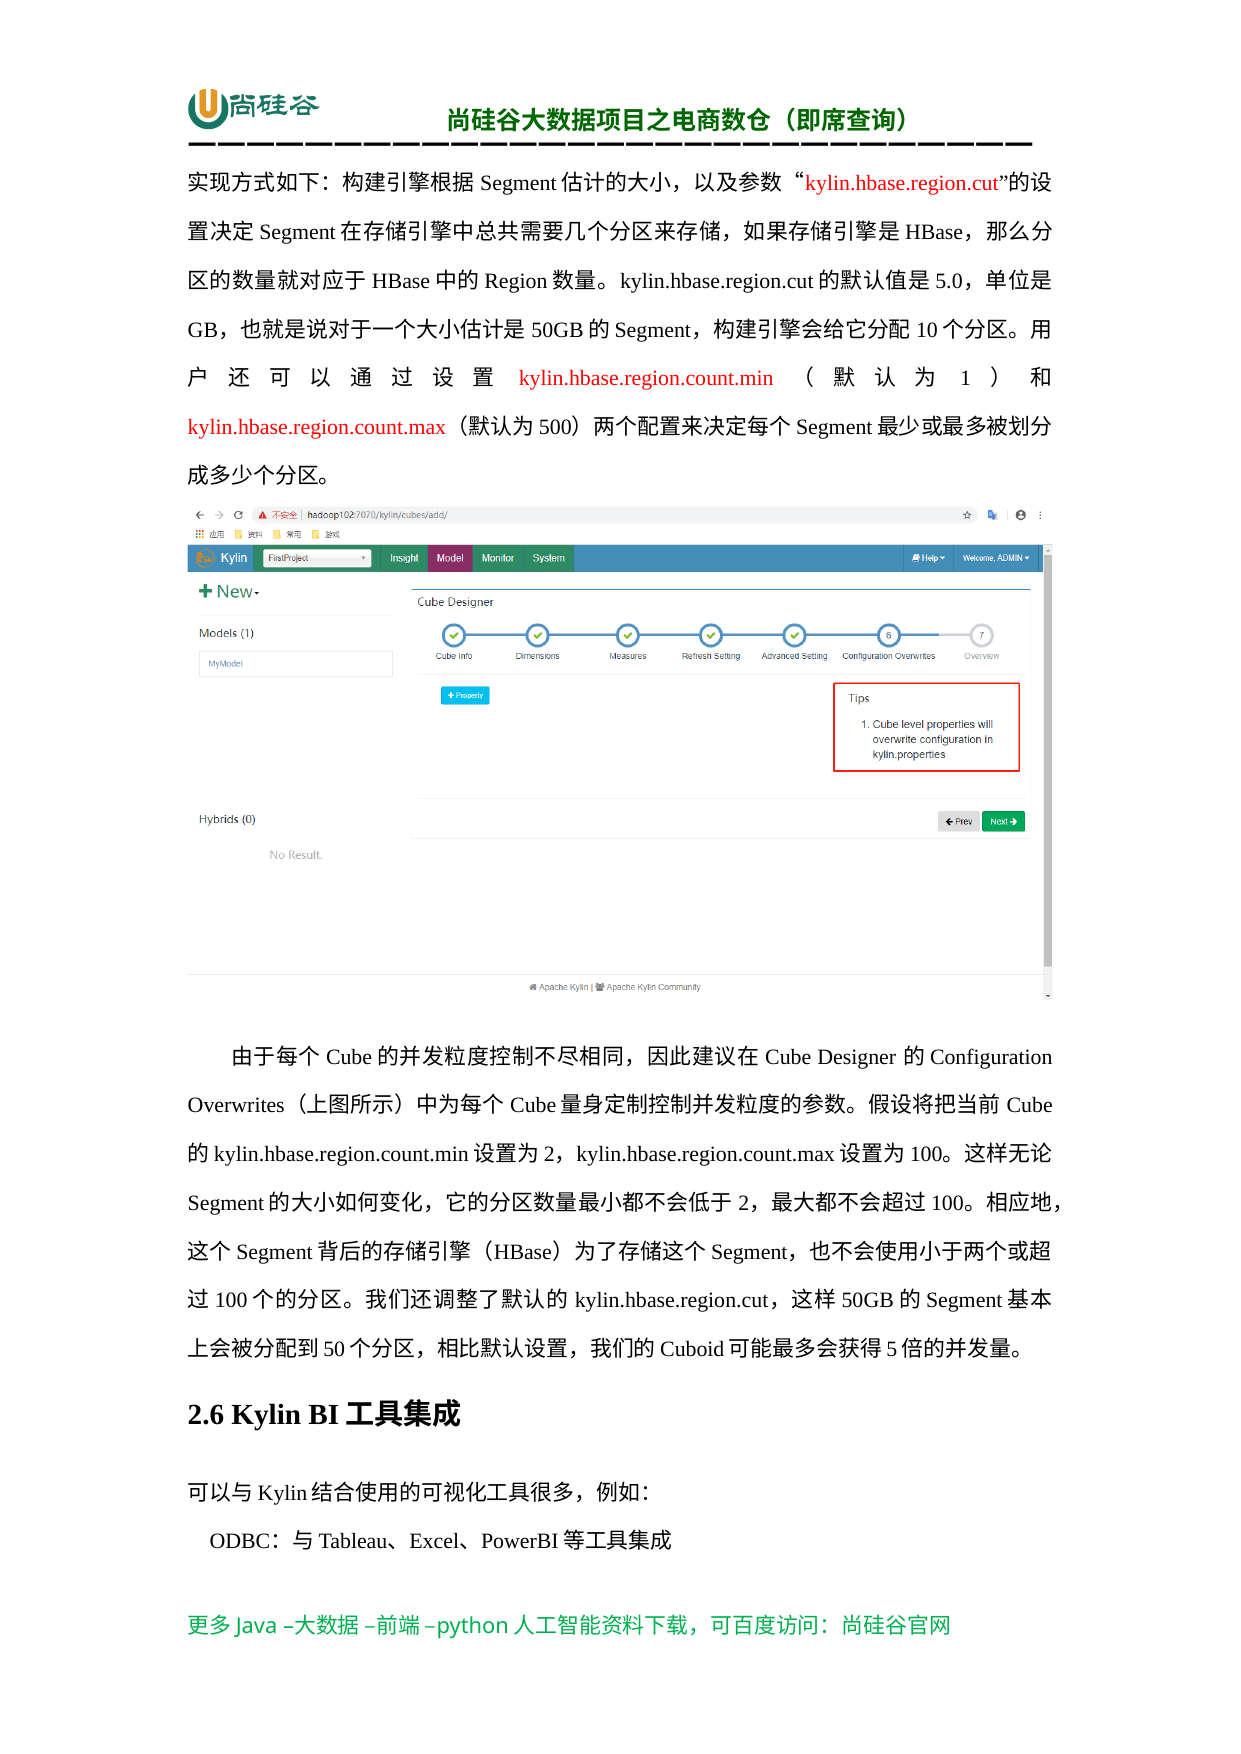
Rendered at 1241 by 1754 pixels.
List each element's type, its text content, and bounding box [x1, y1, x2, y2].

text 可以与Kylin结合使用的可视化工具很多，例如： [187, 1474, 1053, 1507]
picture [187, 88, 321, 130]
text ODBC：与Tableau、Excel、PowerBI等工具集成 [209, 1523, 1053, 1555]
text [187, 165, 1053, 490]
subtitle 2.6 Kylin BI工具集成 [187, 1379, 1053, 1444]
picture [187, 505, 1053, 1000]
text 由于每个Cube的并发粒度控制不尽相同，因此建议在Cube Designer 的Configuration Overwrites（上图所示）中为每个Cube量身定制控制并发粒度的参数。假设将把当前Cube的kylin.hbase.region.count.min设置为2，kylin.hbase.region.count.max设置为100。这样无论Segment的大小如何变化，它的分区数量最小都不会低于2，最大都不会超过100。相应地，这个Segment背后的存储引擎（HBase）为了存储这个Segment，也不会使用小于两个或超过100个的分区。我们还调整了默认的kylin.hbase.region.cut，这样50GB的Segment基本上会被分配到50个分区，相比默认设置，我们的Cuboid可能最多会获得5倍的并发量。 [187, 1038, 1053, 1363]
